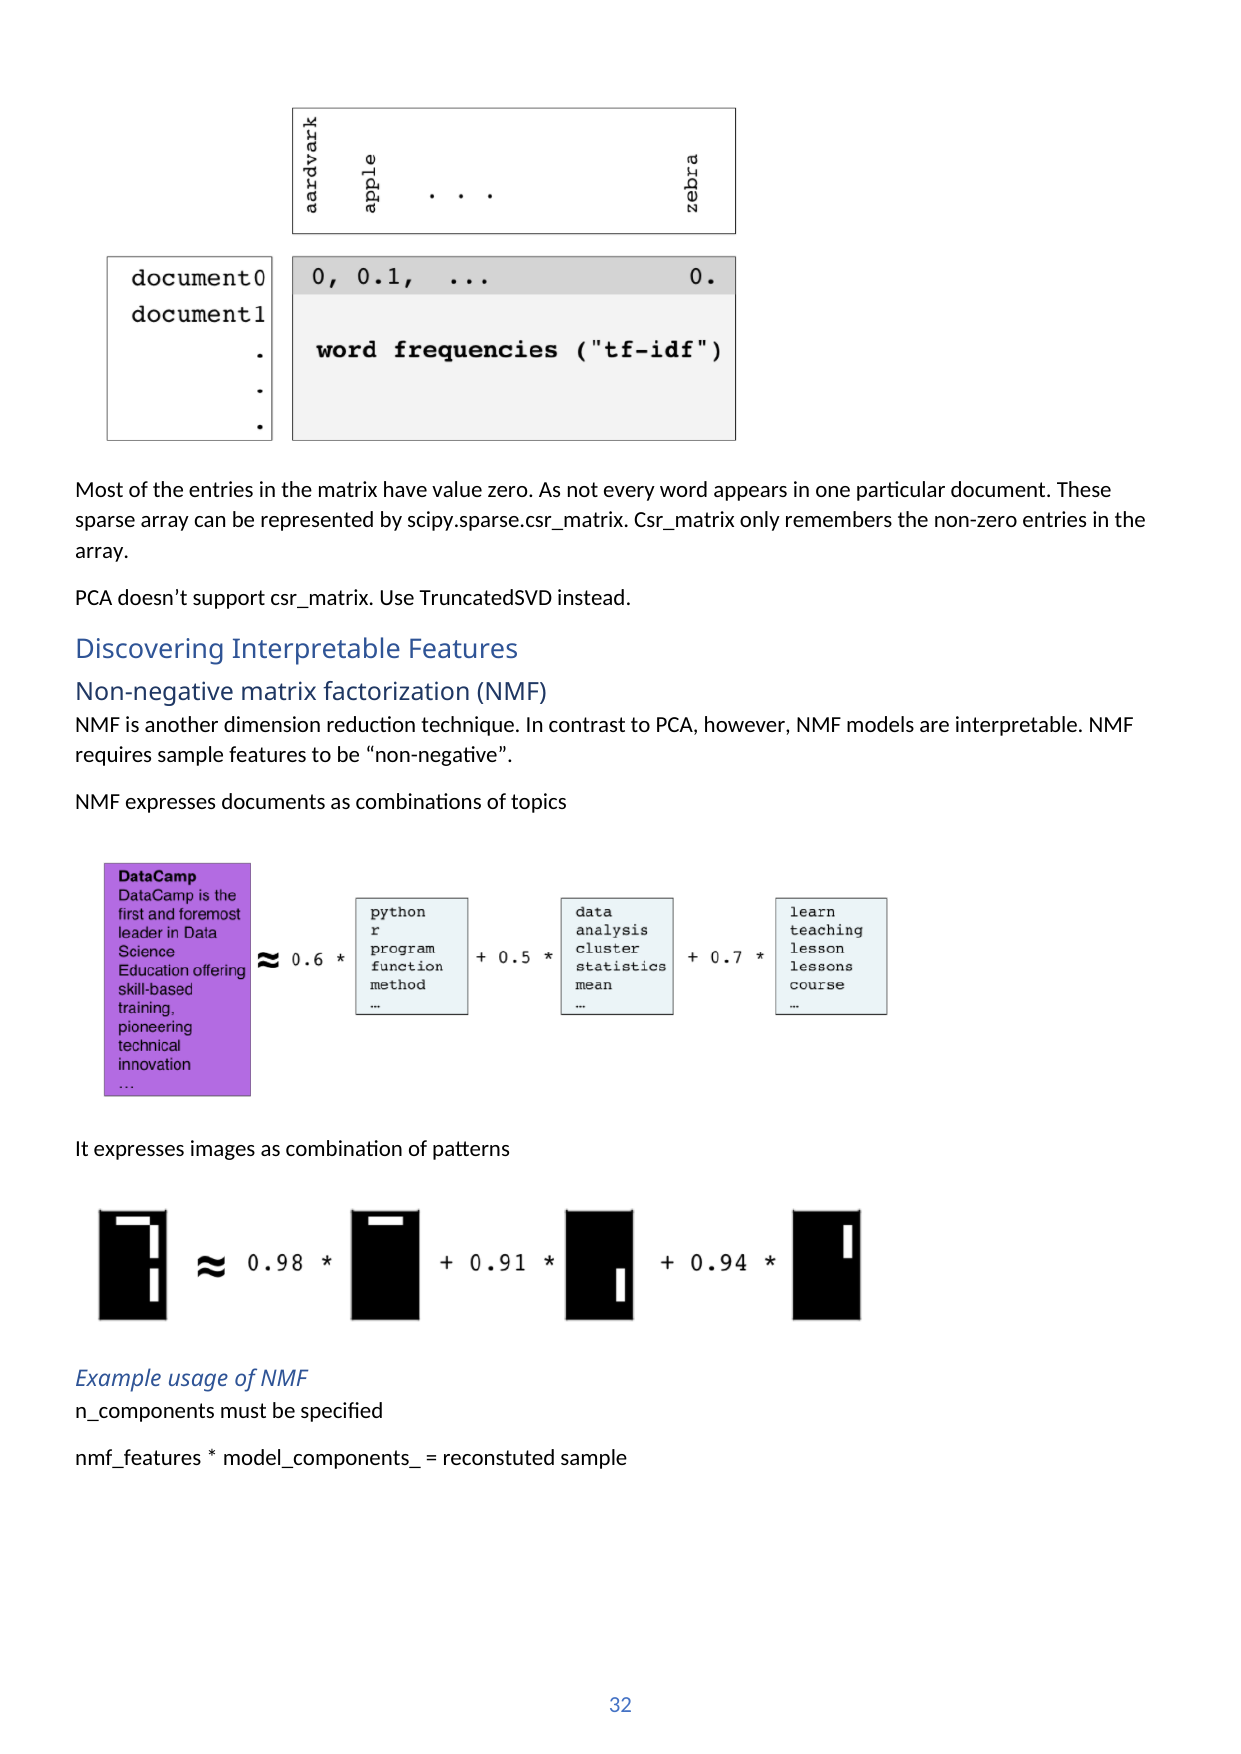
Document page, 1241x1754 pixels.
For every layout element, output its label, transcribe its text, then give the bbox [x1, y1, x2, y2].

text PCA doesn’t support csr_matrix. Use TruncatedSVD instead. [75, 583, 1165, 611]
picture [75, 1181, 883, 1344]
text nmf_features * model_components_ = reconstuted sample [75, 1443, 1165, 1471]
text It expresses images as combination of patterns [75, 1134, 1165, 1162]
text NMF expresses documents as combinations of topics [75, 787, 1165, 815]
subtitle Discovering Interpretable Features [75, 629, 1165, 666]
picture [75, 75, 750, 457]
subtitle Non-negative matrix factorization (NMF) [75, 673, 1165, 707]
text Most of the entries in the matrix have value zero. As not every word appears in one particular document. These sparse array can be represented by scipy.sparse.csr_matrix. Csr_matrix only remembers the non-zero entries in the array. [75, 475, 1165, 564]
text n_components must be specified [75, 1396, 1165, 1424]
subtitle Example usage of NMF [75, 1362, 1165, 1393]
text NMF is another dimension reduction technique. In contrast to PCA, however, NMF models are interpretable. NMF requires sample features to be “non-negative”. [75, 710, 1165, 768]
picture [75, 834, 937, 1116]
